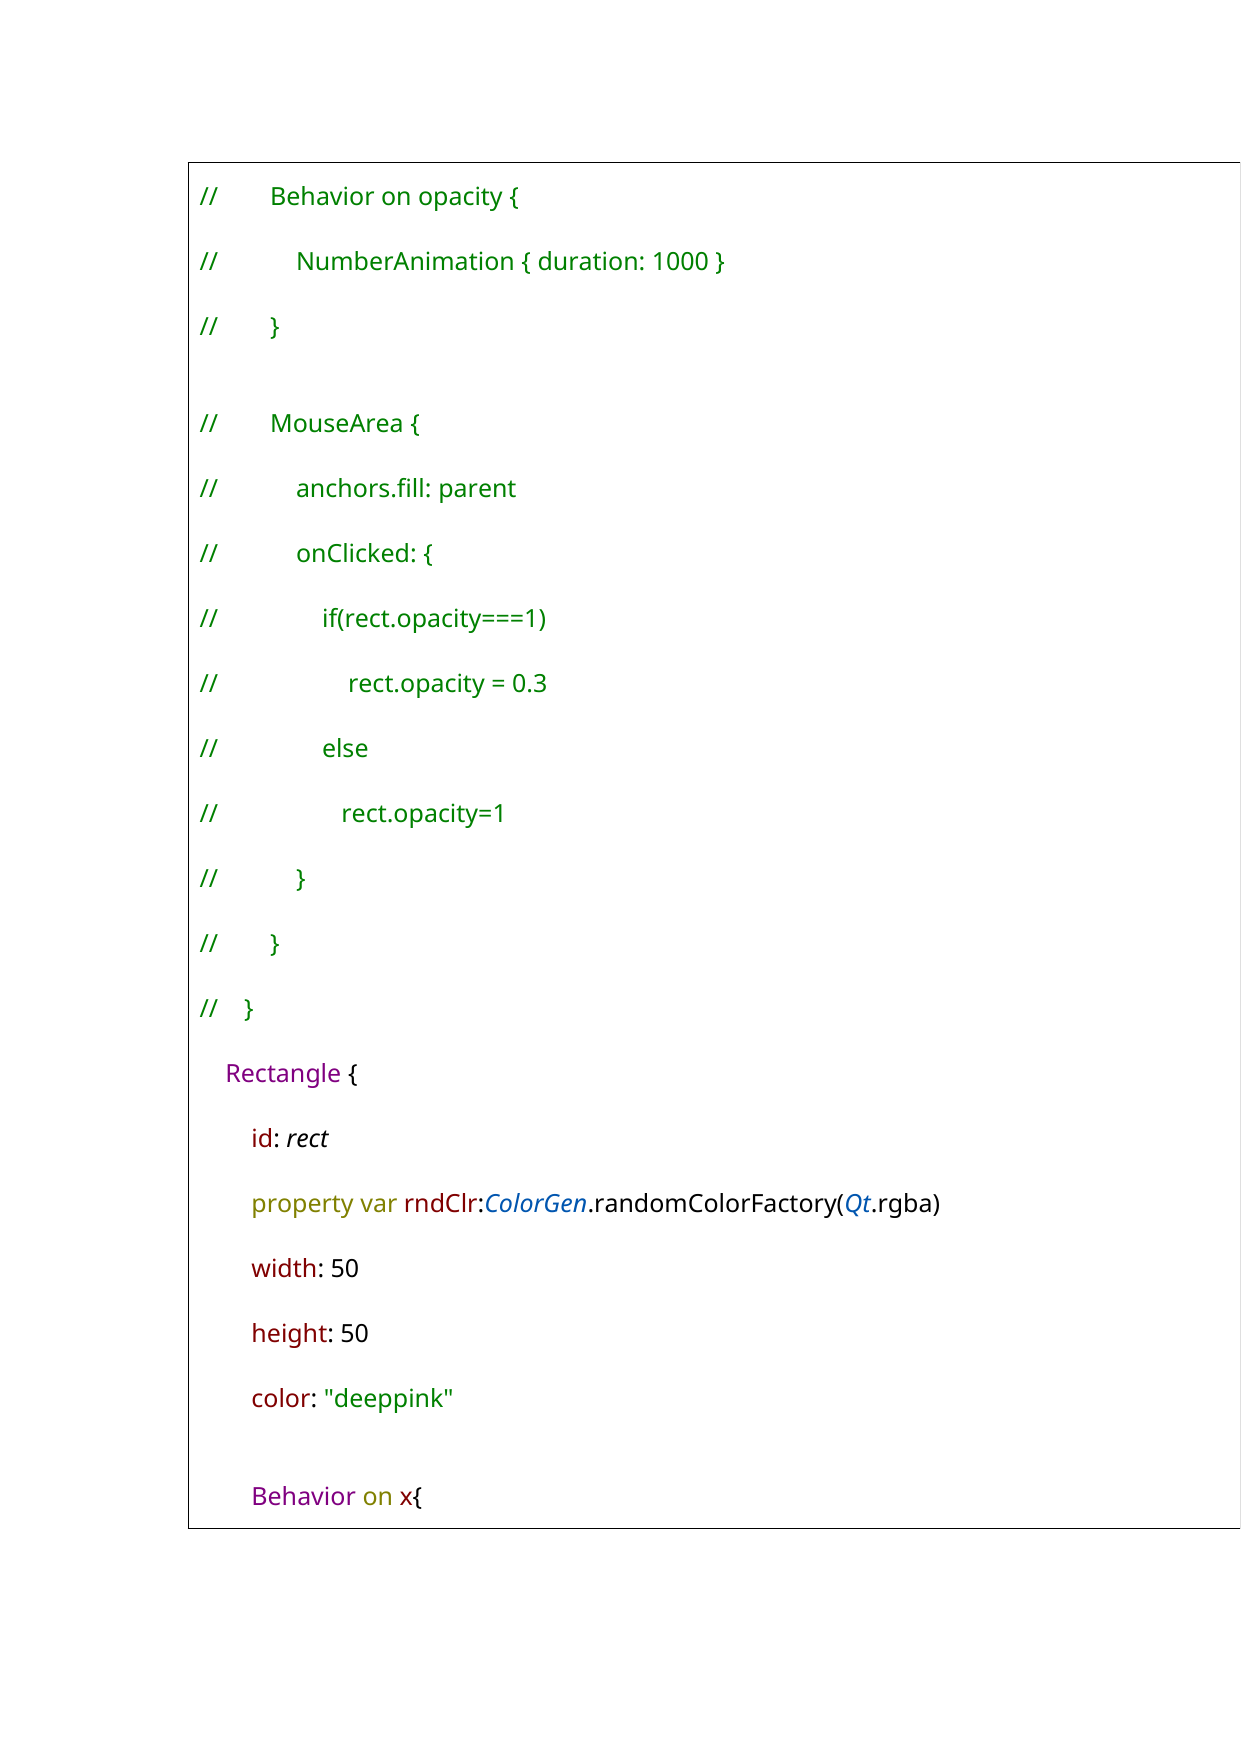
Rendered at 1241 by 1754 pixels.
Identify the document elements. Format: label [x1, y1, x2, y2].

table_header [189, 163, 1240, 1528]
